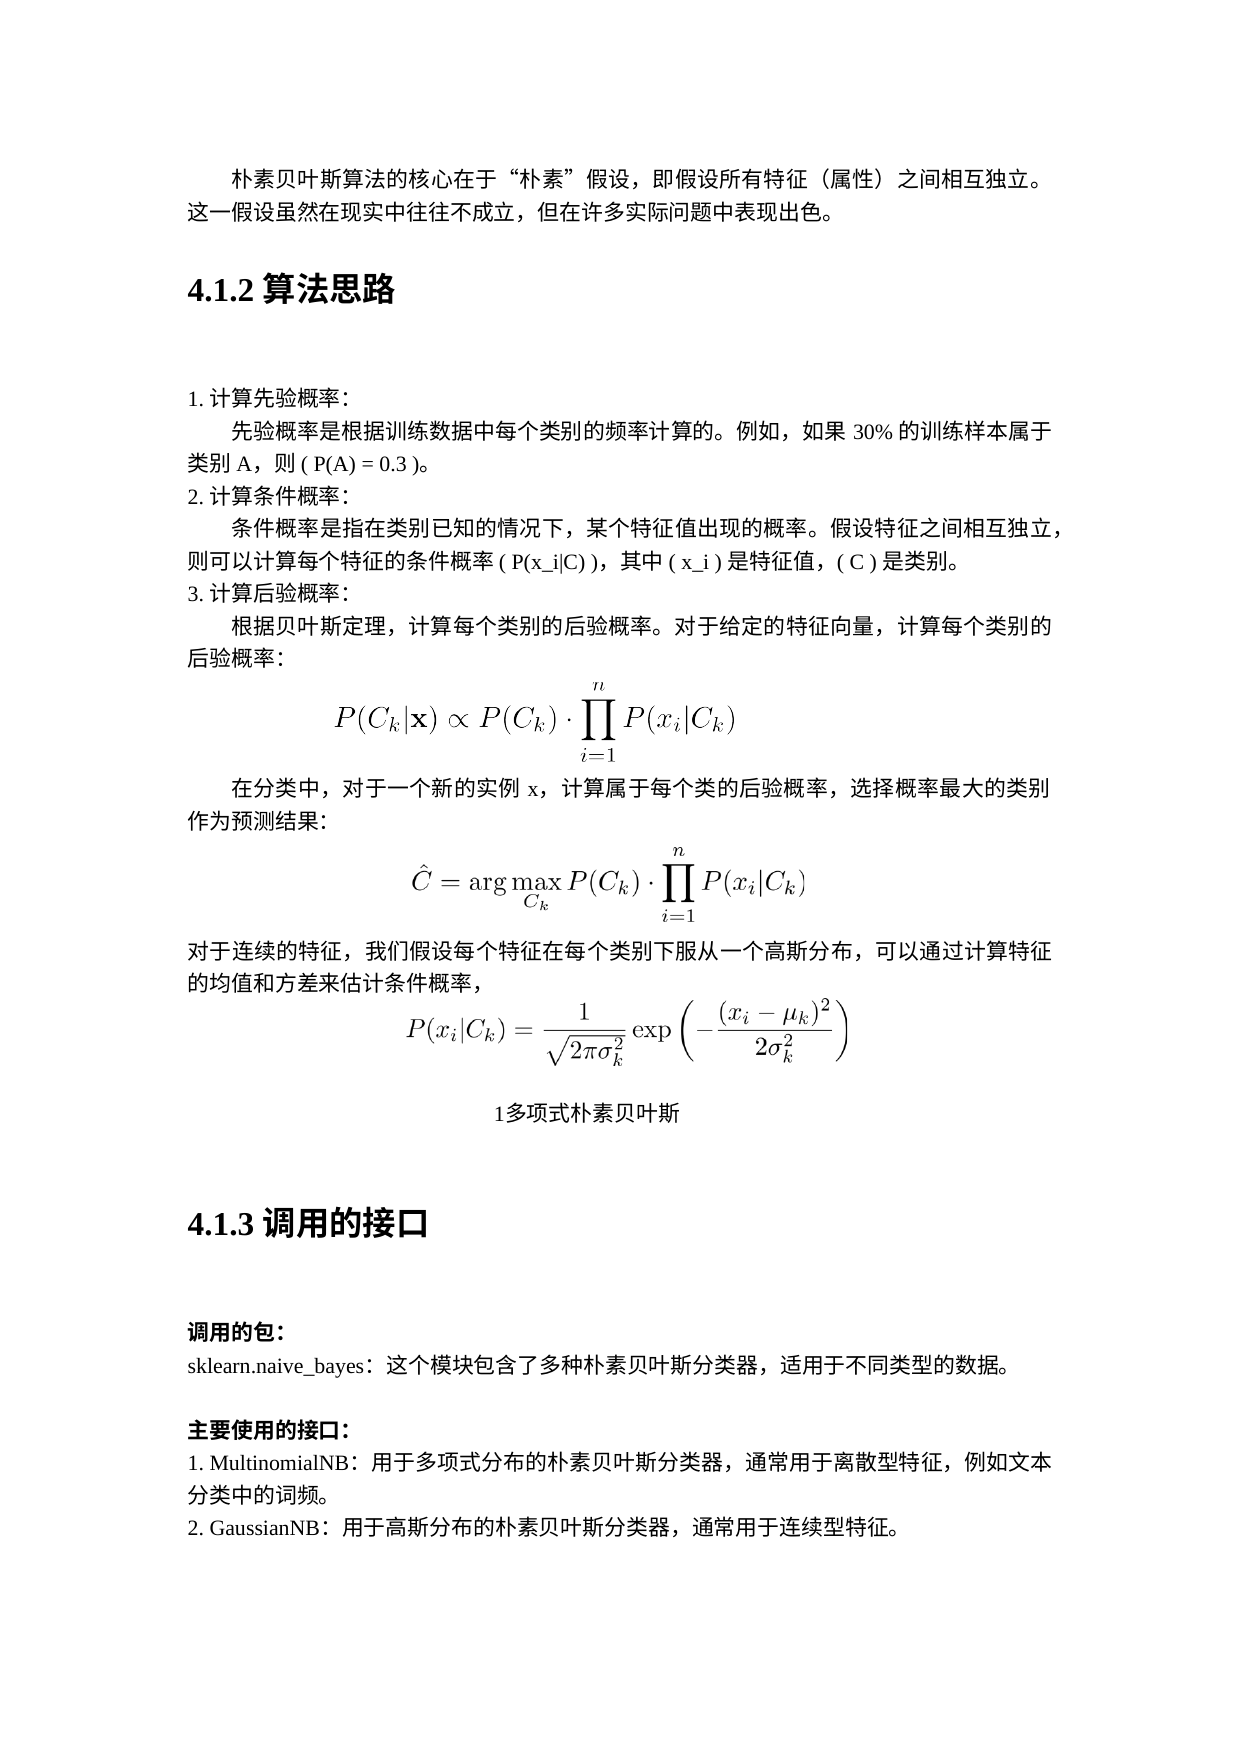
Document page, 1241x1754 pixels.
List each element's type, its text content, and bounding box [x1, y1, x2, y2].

list 在分类中，对于一个新的实例 x，计算属于每个类的后验概率，选择概率最大的类别作为预测结果： [187, 771, 1053, 836]
list 朴素贝叶斯算法的核心在于“朴素”假设，即假设所有特征（属性）之间相互独立。这一假设虽然在现实中往往不成立，但在许多实际问题中表现出色。 [187, 162, 1053, 227]
subtitle 4.1.3 调用的接口 [187, 1188, 1053, 1253]
picture [334, 682, 734, 762]
list 计算先验概率： [187, 381, 1053, 413]
list 计算条件概率： [187, 478, 1053, 511]
list 主要使用的接口： [187, 1412, 1053, 1445]
list 根据贝叶斯定理，计算每个类别的后验概率。对于给定的特征向量，计算每个类别的后验概率： [187, 608, 1053, 673]
list 条件概率是指在类别已知的情况下，某个特征值出现的概率。假设特征之间相互独立，则可以计算每个特征的条件概率 ( P(x_i|C) )，其中 ( x_i ) 是特征值，( C ) 是类别。 [187, 511, 1053, 576]
list GaussianNB：用于高斯分布的朴素贝叶斯分类器，通常用于连续型特征。 [187, 1510, 1053, 1542]
list sklearn.naive_bayes：这个模块包含了多种朴素贝叶斯分类器，适用于不同类型的数据。 [187, 1347, 1053, 1380]
list 调用的包： [187, 1315, 1053, 1347]
list MultinomialNB：用于多项式分布的朴素贝叶斯分类器，通常用于离散型特征，例如文本分类中的词频。 [187, 1445, 1053, 1510]
picture [406, 998, 848, 1066]
list 对于连续的特征，我们假设每个特征在每个类别下服从一个高斯分布，可以通过计算特征的均值和方差来估计条件概率， [187, 933, 1053, 998]
picture [412, 847, 805, 922]
list 先验概率是根据训练数据中每个类别的频率计算的。例如，如果 30% 的训练样本属于类别 A，则 ( P(A) = 0.3 )。 [187, 413, 1053, 478]
subtitle 4.1.2 算法思路 [187, 254, 1053, 319]
list 1多项式朴素贝叶斯 [450, 1096, 1053, 1128]
list 计算后验概率： [187, 576, 1053, 608]
